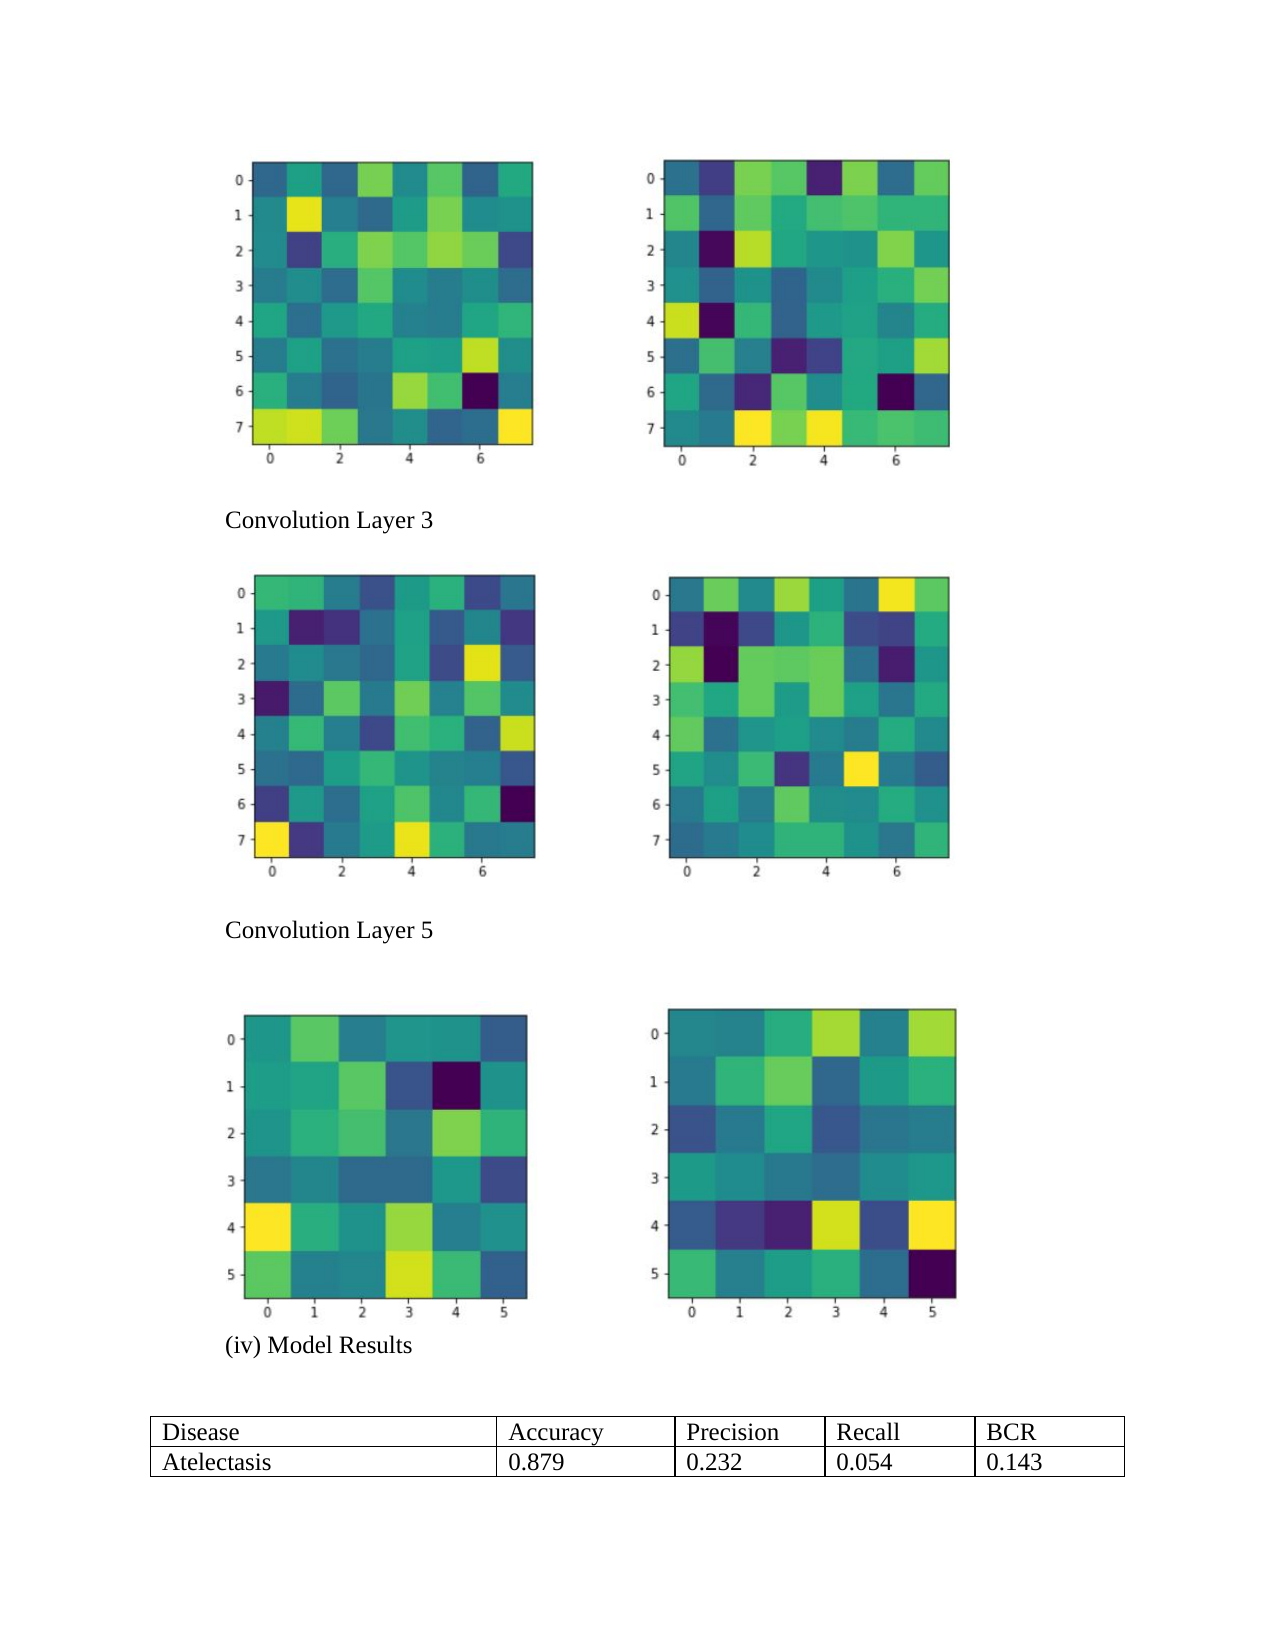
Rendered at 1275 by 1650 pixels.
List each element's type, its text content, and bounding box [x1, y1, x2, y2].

picture [225, 1001, 538, 1330]
table_header BCR [976, 1417, 1124, 1446]
table_cell 0.232 [676, 1447, 824, 1476]
picture [633, 150, 972, 474]
table_header Disease [151, 1417, 496, 1446]
table_header Accuracy [497, 1417, 674, 1446]
table_cell 0.054 [826, 1447, 974, 1476]
table_header Precision [676, 1417, 824, 1446]
picture [225, 562, 551, 887]
text Convolution Layer 3 [225, 505, 1125, 534]
picture [642, 562, 962, 890]
table_cell 0.879 [497, 1447, 674, 1476]
table_header Recall [826, 1417, 974, 1446]
table_cell 0.143 [976, 1447, 1124, 1476]
picture [637, 1002, 982, 1328]
table_cell Atelectasis [151, 1447, 496, 1476]
text (iv) Model Results [150, 1330, 1125, 1359]
text Convolution Layer 5 [225, 915, 1125, 944]
picture [225, 150, 553, 477]
